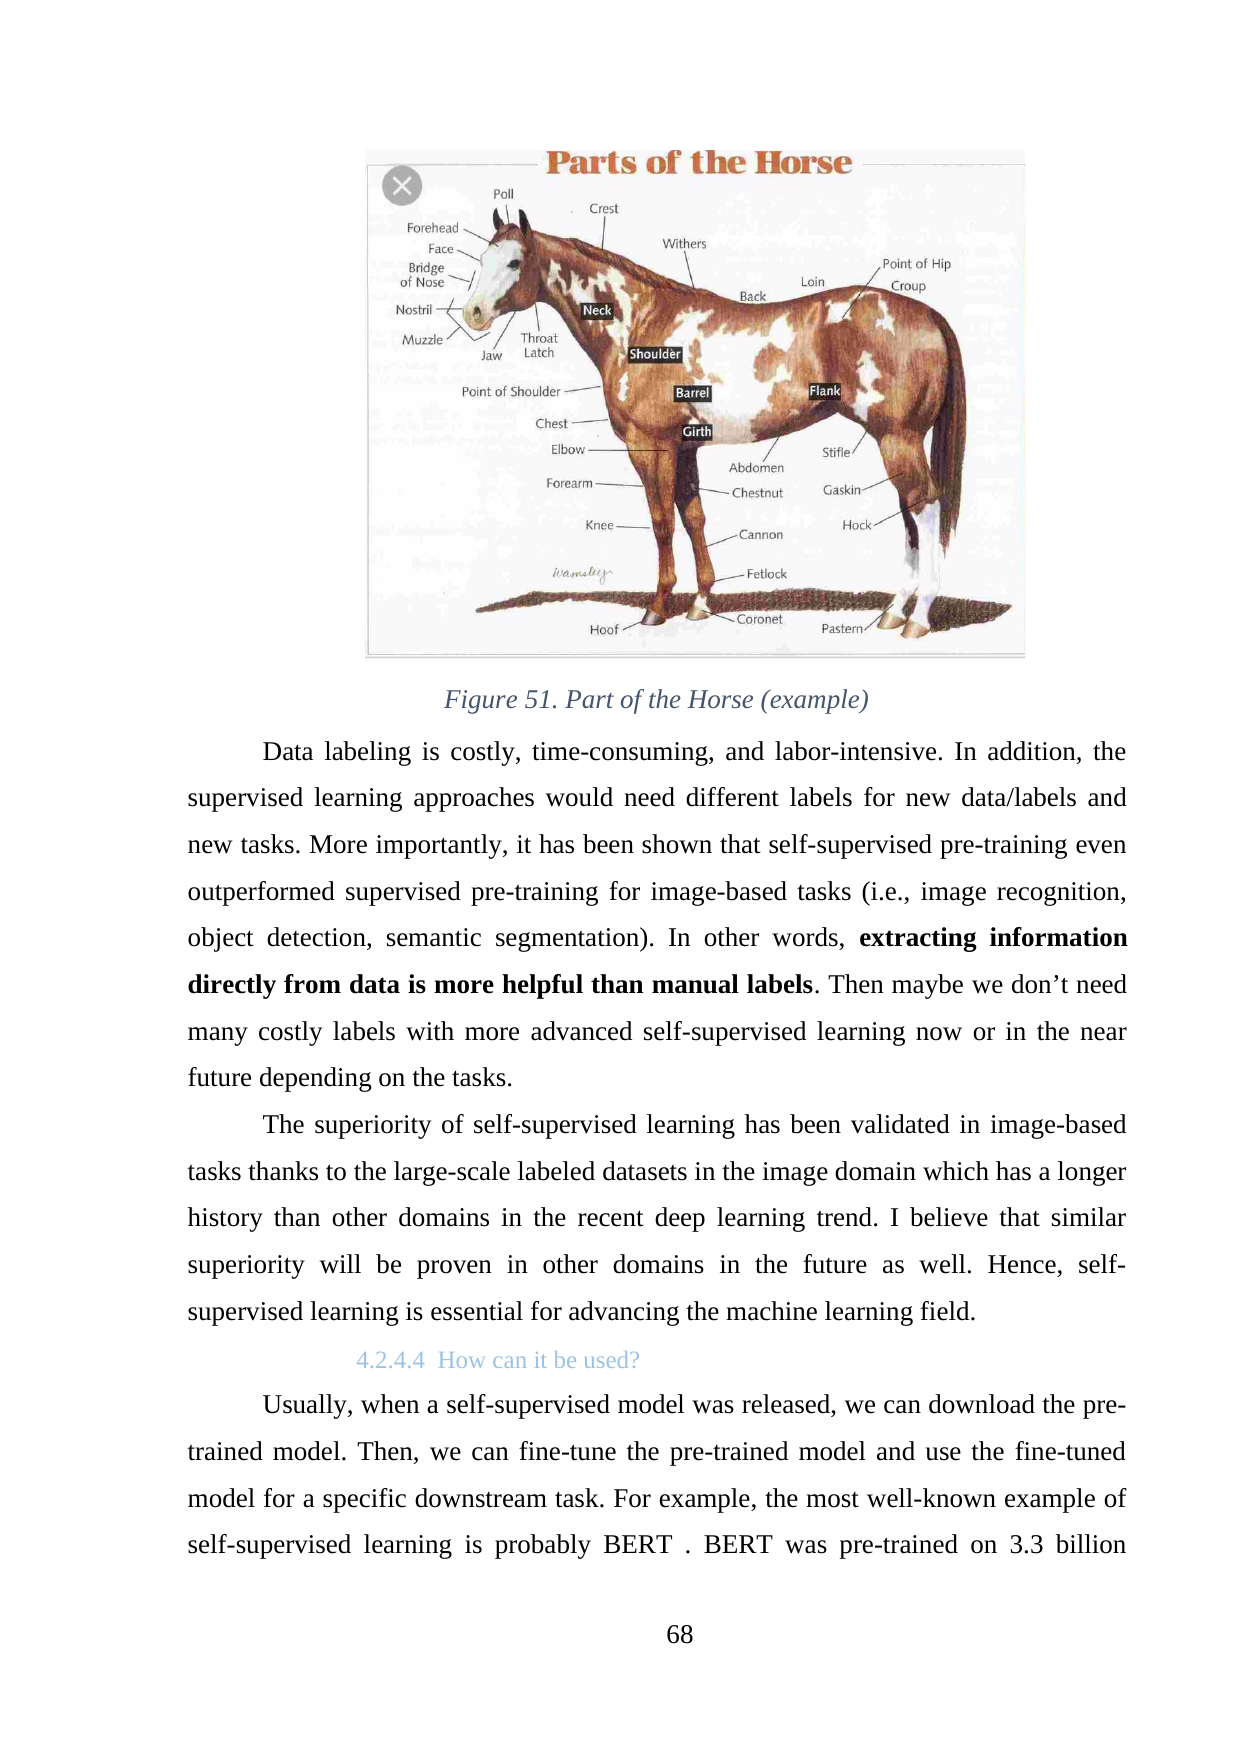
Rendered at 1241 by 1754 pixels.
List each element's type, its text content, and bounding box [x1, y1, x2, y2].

picture [365, 150, 1026, 668]
text Data labeling is costly, time-consuming, and labor-intensive. In addition, the supervised learning approaches would need different labels for new data/labels and new tasks. More importantly, it has been shown that self-supervised pre-training even outperformed supervised pre-training for image-based tasks (i.e., image recognition, object detection, semantic segmentation). In other words, extracting information directly from data is more helpful than manual labels. Then maybe we don’t need many costly labels with more advanced self-supervised learning now or in the near future depending on the tasks. [187, 735, 1128, 1092]
subtitle How can it be used? [356, 1346, 1128, 1374]
text The superiority of self-supervised learning has been validated in image-based tasks thanks to the large-scale labeled datasets in the image domain which has a longer history than other domains in the recent deep learning trend. I believe that similar superiority will be proven in other domains in the future as well. Hence, self-supervised learning is essential for advancing the machine learning field. [187, 1108, 1128, 1326]
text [187, 1389, 1128, 1560]
